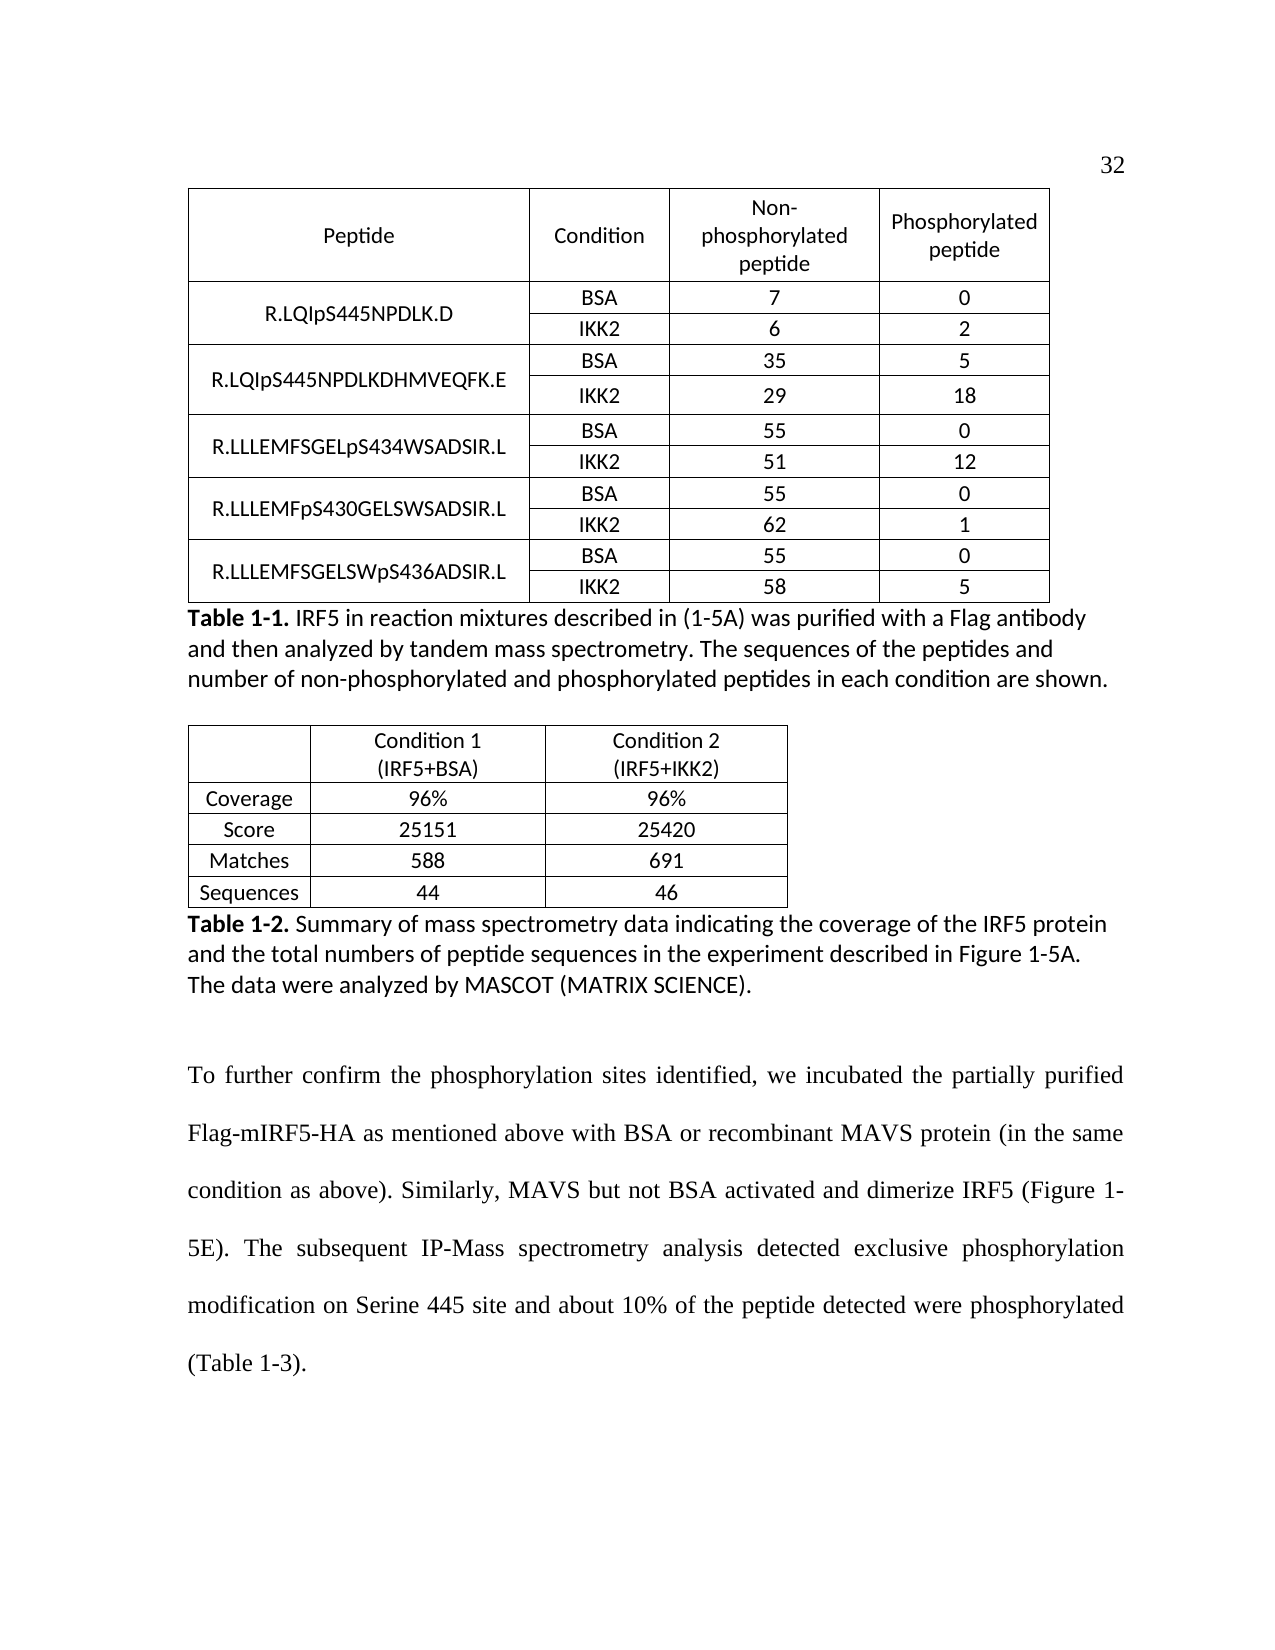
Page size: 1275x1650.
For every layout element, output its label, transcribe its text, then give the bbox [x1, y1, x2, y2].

table_cell 0 [880, 478, 1049, 508]
text Table 1-1. IRF5 in reaction mixtures described in (1-5A) was purified with a Flag antibody and then analyzed by tandem mass spectrometry. The sequences of the peptides and number of non-phosphorylated and phosphorylated peptides in each condition are shown. [187, 603, 1125, 694]
table_cell BSA [530, 540, 669, 570]
table_cell R.LQIpS445NPDLK.D [189, 282, 529, 344]
table_cell 35 [670, 345, 879, 375]
table_header [189, 726, 310, 782]
table_cell 2 [880, 314, 1049, 344]
table_cell BSA [530, 478, 669, 508]
table_cell IKK2 [530, 571, 669, 602]
table_cell 5 [880, 571, 1049, 602]
table_header Condition [530, 189, 669, 281]
table_header Non-phosphorylated peptide [670, 189, 879, 281]
table_cell 55 [670, 415, 879, 445]
table_cell 29 [670, 376, 879, 414]
table_cell R.LLLEMFSGELpS434WSADSIR.L [189, 415, 529, 477]
table_cell Matches [189, 845, 310, 876]
table_cell Sequences [189, 877, 310, 907]
table_cell 6 [670, 314, 879, 344]
table_cell 55 [670, 540, 879, 570]
table_cell 0 [880, 282, 1049, 312]
text To further confirm the phosphorylation sites identified, we incubated the partially purified Flag-mIRF5-HA as mentioned above with BSA or recombinant MAVS protein (in the same condition as above). Similarly, MAVS but not BSA activated and dimerize IRF5 (Figure 1-5E). The subsequent IP-Mass spectrometry analysis detected exclusive phosphorylation modification on Serine 445 site and about 10% of the peptide detected were phosphorylated (Table 1-3). [187, 1060, 1125, 1377]
table_cell BSA [530, 282, 669, 312]
table_cell Coverage [189, 783, 310, 813]
table_cell 46 [546, 877, 787, 907]
table_header Condition 1 (IRF5+BSA) [311, 726, 545, 782]
table_cell 58 [670, 571, 879, 602]
table_cell 0 [880, 415, 1049, 445]
table_cell R.LQIpS445NPDLKDHMVEQFK.E [189, 345, 529, 414]
table_cell IKK2 [530, 509, 669, 539]
table_cell IKK2 [530, 376, 669, 414]
table_cell 5 [880, 345, 1049, 375]
table_cell 25151 [311, 814, 545, 844]
table_cell BSA [530, 415, 669, 445]
table_cell 18 [880, 376, 1049, 414]
table_cell IKK2 [530, 314, 669, 344]
table_cell 7 [670, 282, 879, 312]
table_cell 44 [311, 877, 545, 907]
table_cell 588 [311, 845, 545, 876]
text Table 1-2. Summary of mass spectrometry data indicating the coverage of the IRF5 protein and the total numbers of peptide sequences in the experiment described in Figure 1-5A. The data were analyzed by MASCOT (MATRIX SCIENCE). [187, 908, 1125, 999]
table_cell R.LLLEMFSGELSWpS436ADSIR.L [189, 540, 529, 602]
table_cell 0 [880, 540, 1049, 570]
table_cell 51 [670, 446, 879, 477]
table_cell R.LLLEMFpS430GELSWSADSIR.L [189, 478, 529, 539]
table_cell 96% [311, 783, 545, 813]
table_cell 55 [670, 478, 879, 508]
table_cell 62 [670, 509, 879, 539]
table_header Peptide [189, 189, 529, 281]
table_cell 691 [546, 845, 787, 876]
table_cell Score [189, 814, 310, 844]
table_cell 12 [880, 446, 1049, 477]
table_header Condition 2 (IRF5+IKK2) [546, 726, 787, 782]
table_cell 1 [880, 509, 1049, 539]
table_cell 96% [546, 783, 787, 813]
table_cell IKK2 [530, 446, 669, 477]
table_cell 25420 [546, 814, 787, 844]
table_cell BSA [530, 345, 669, 375]
table_header Phosphorylated peptide [880, 189, 1049, 281]
